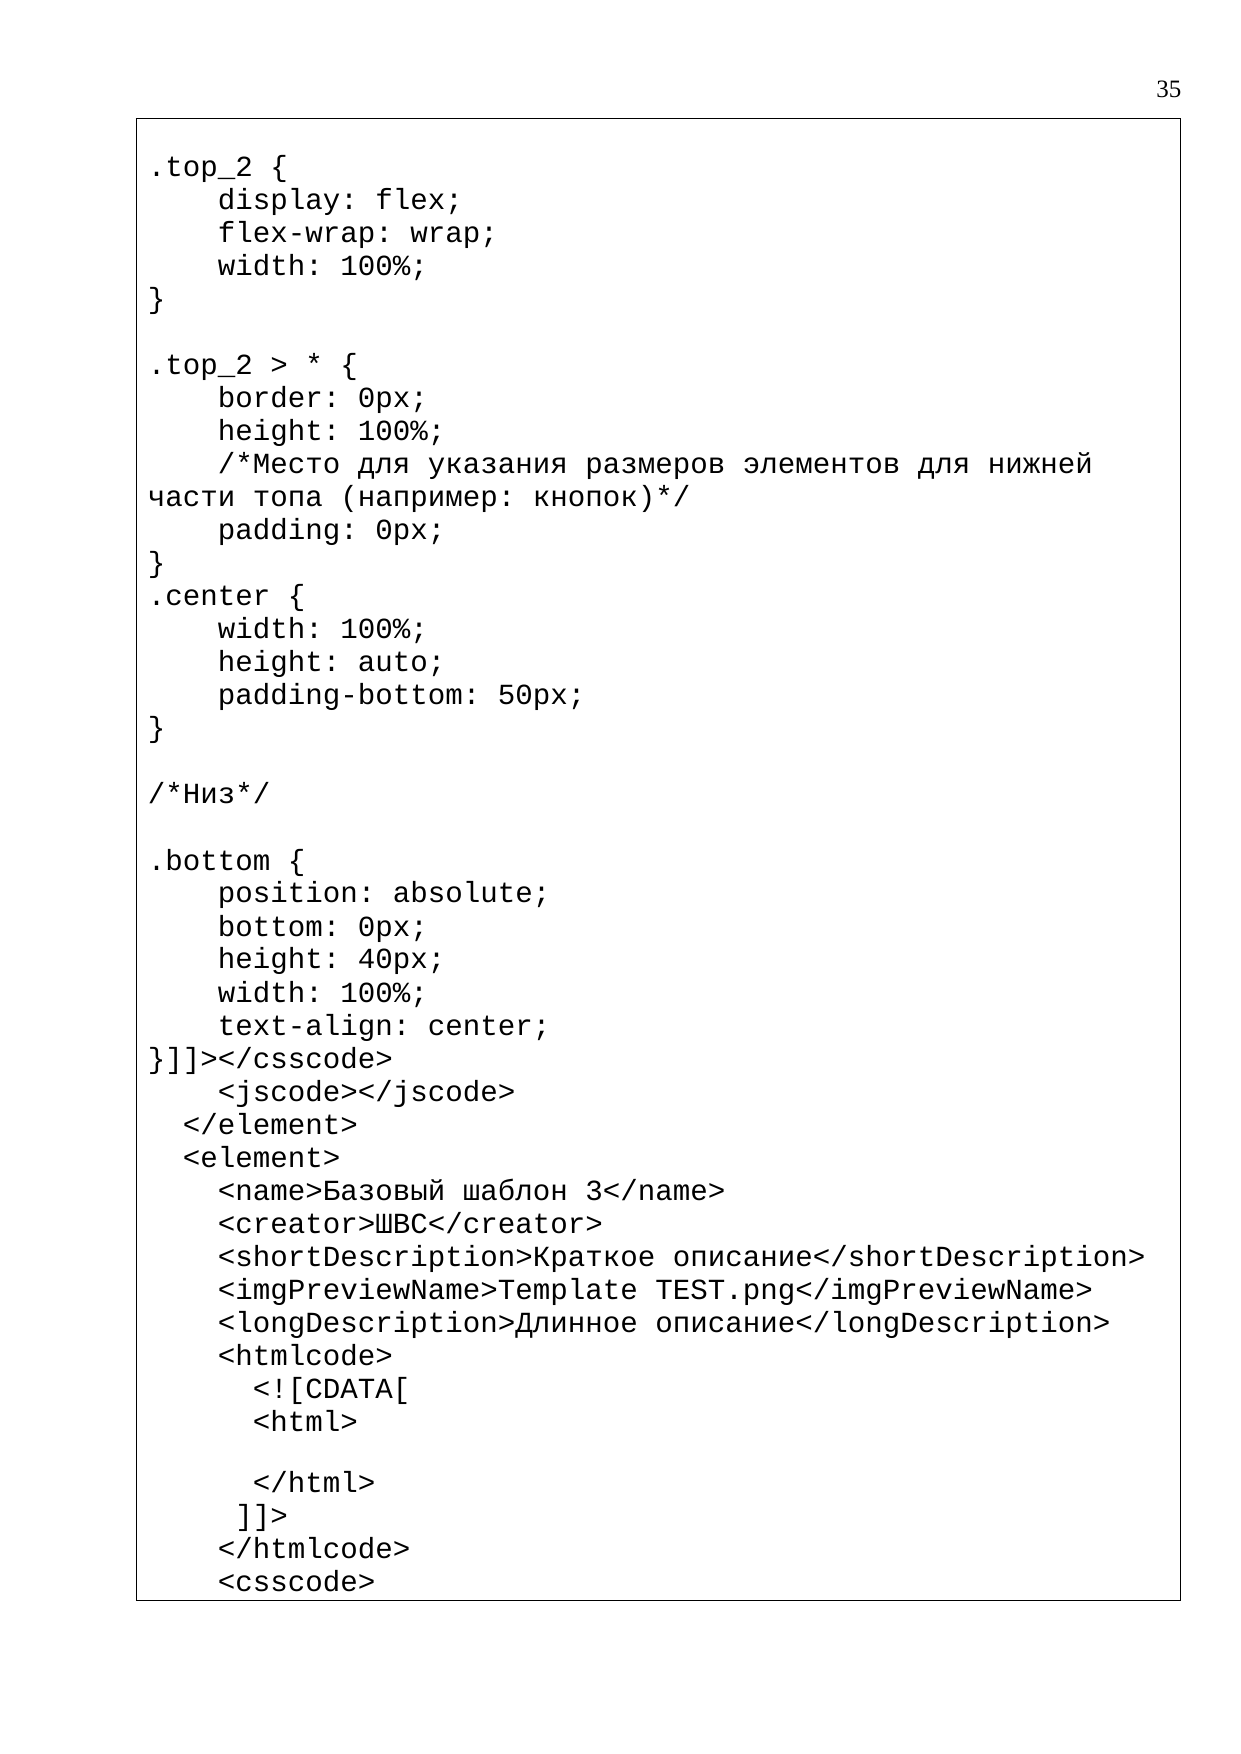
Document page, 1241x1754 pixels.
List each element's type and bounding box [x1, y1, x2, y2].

table_header [137, 119, 1180, 1600]
